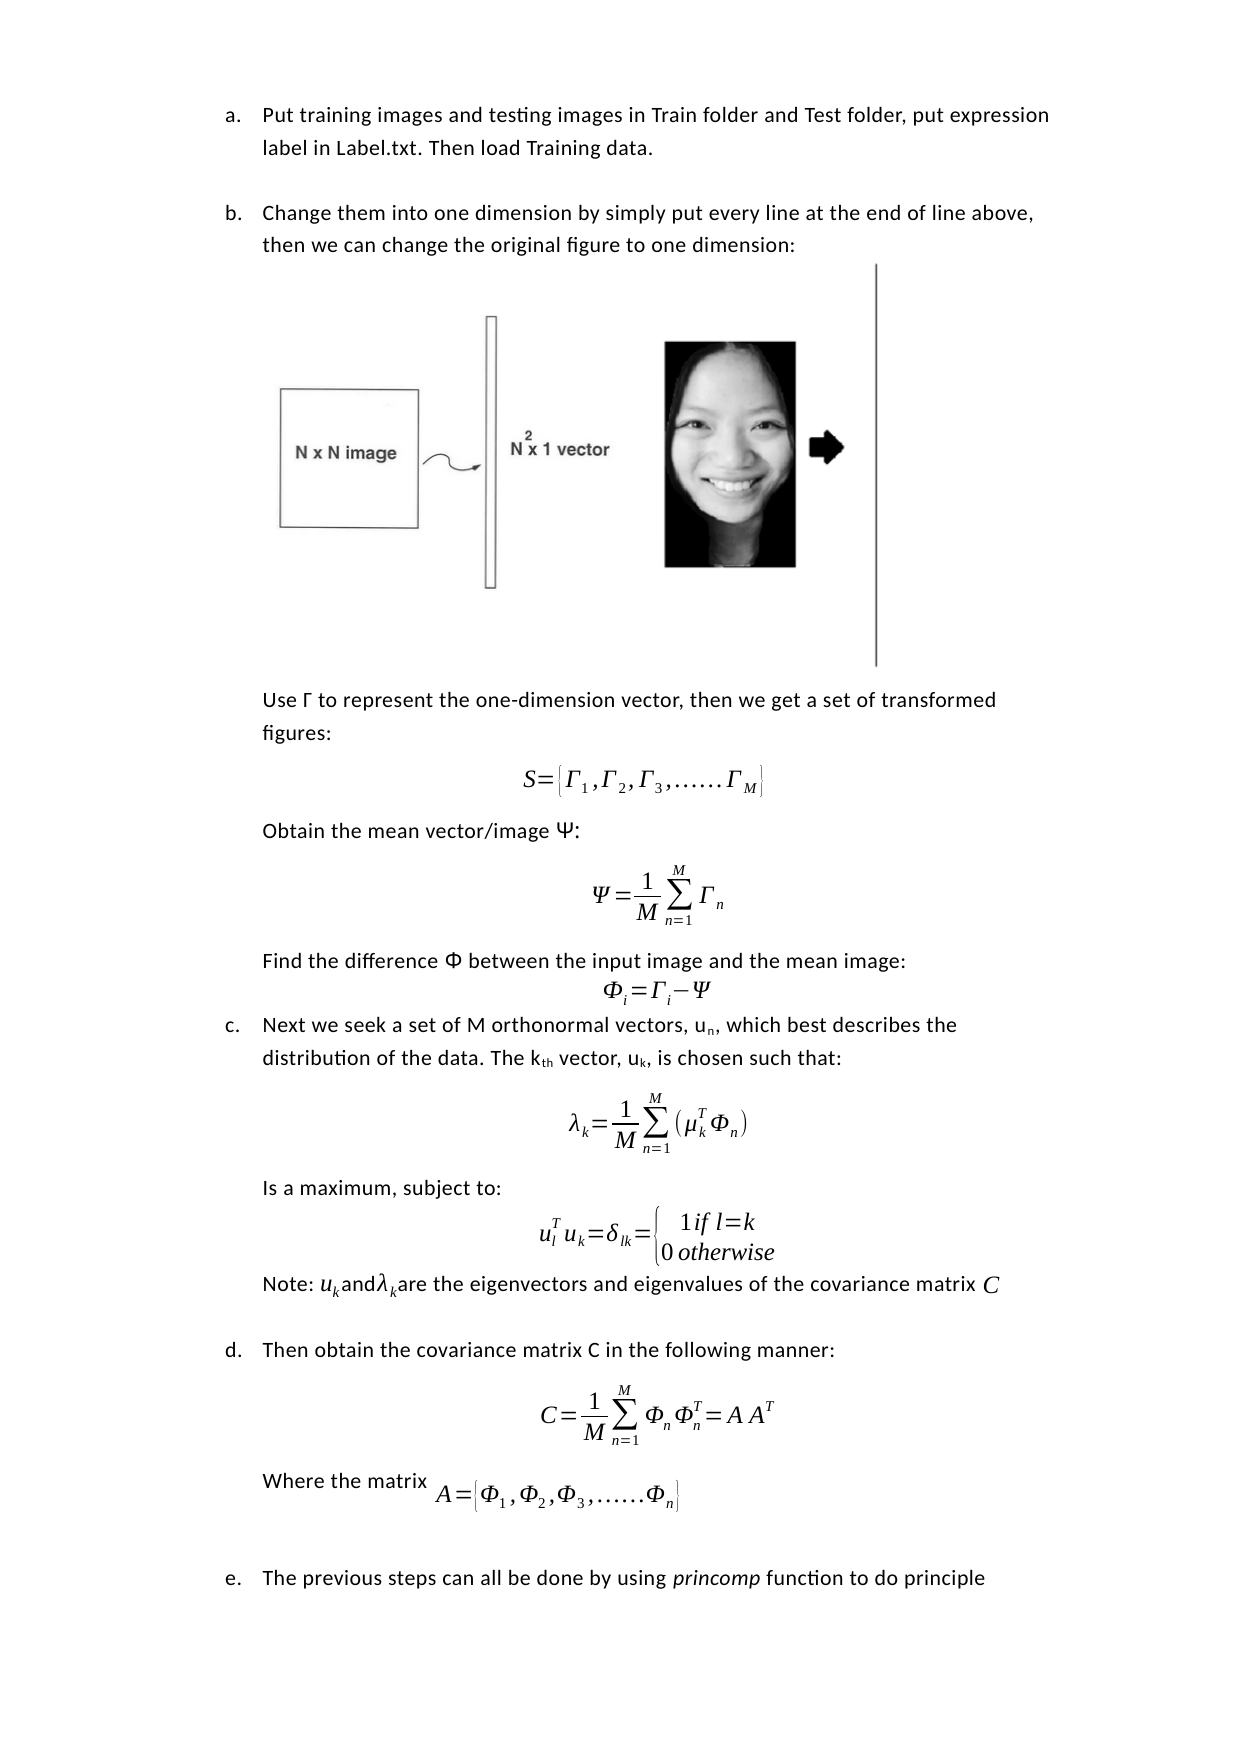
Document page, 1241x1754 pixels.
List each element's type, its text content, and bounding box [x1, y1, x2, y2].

picture [257, 305, 624, 599]
picture [642, 261, 884, 673]
list Put training images and testing images in Train folder and Test folder, put expression label in Label.txt. Then load Training data. [225, 99, 1053, 164]
list Change them into one dimension by simply put every line at the end of line above, then we can change the original figure to one dimension: [225, 196, 1053, 261]
list Note: andare the eigenvectors and eigenvalues of the covariance matrix [262, 1269, 1053, 1301]
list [225, 1561, 1053, 1594]
list Find the difference Ф between the input image and the mean image: [262, 944, 1053, 976]
list Where the matrix [262, 1464, 1053, 1529]
list Then obtain the covariance matrix C in the following manner: [225, 1334, 1053, 1366]
list Obtain the mean vector/image Ψ: [262, 814, 1053, 846]
list Next we seek a set of M orthonormal vectors, un, which best describes the distribution of the data. The kth vector, uk, is chosen such that: [225, 1009, 1053, 1074]
list Is a maximum, subject to: [262, 1171, 1053, 1204]
list Use Γ to represent the one-dimension vector, then we get a set of transformed figures: [262, 684, 1053, 749]
